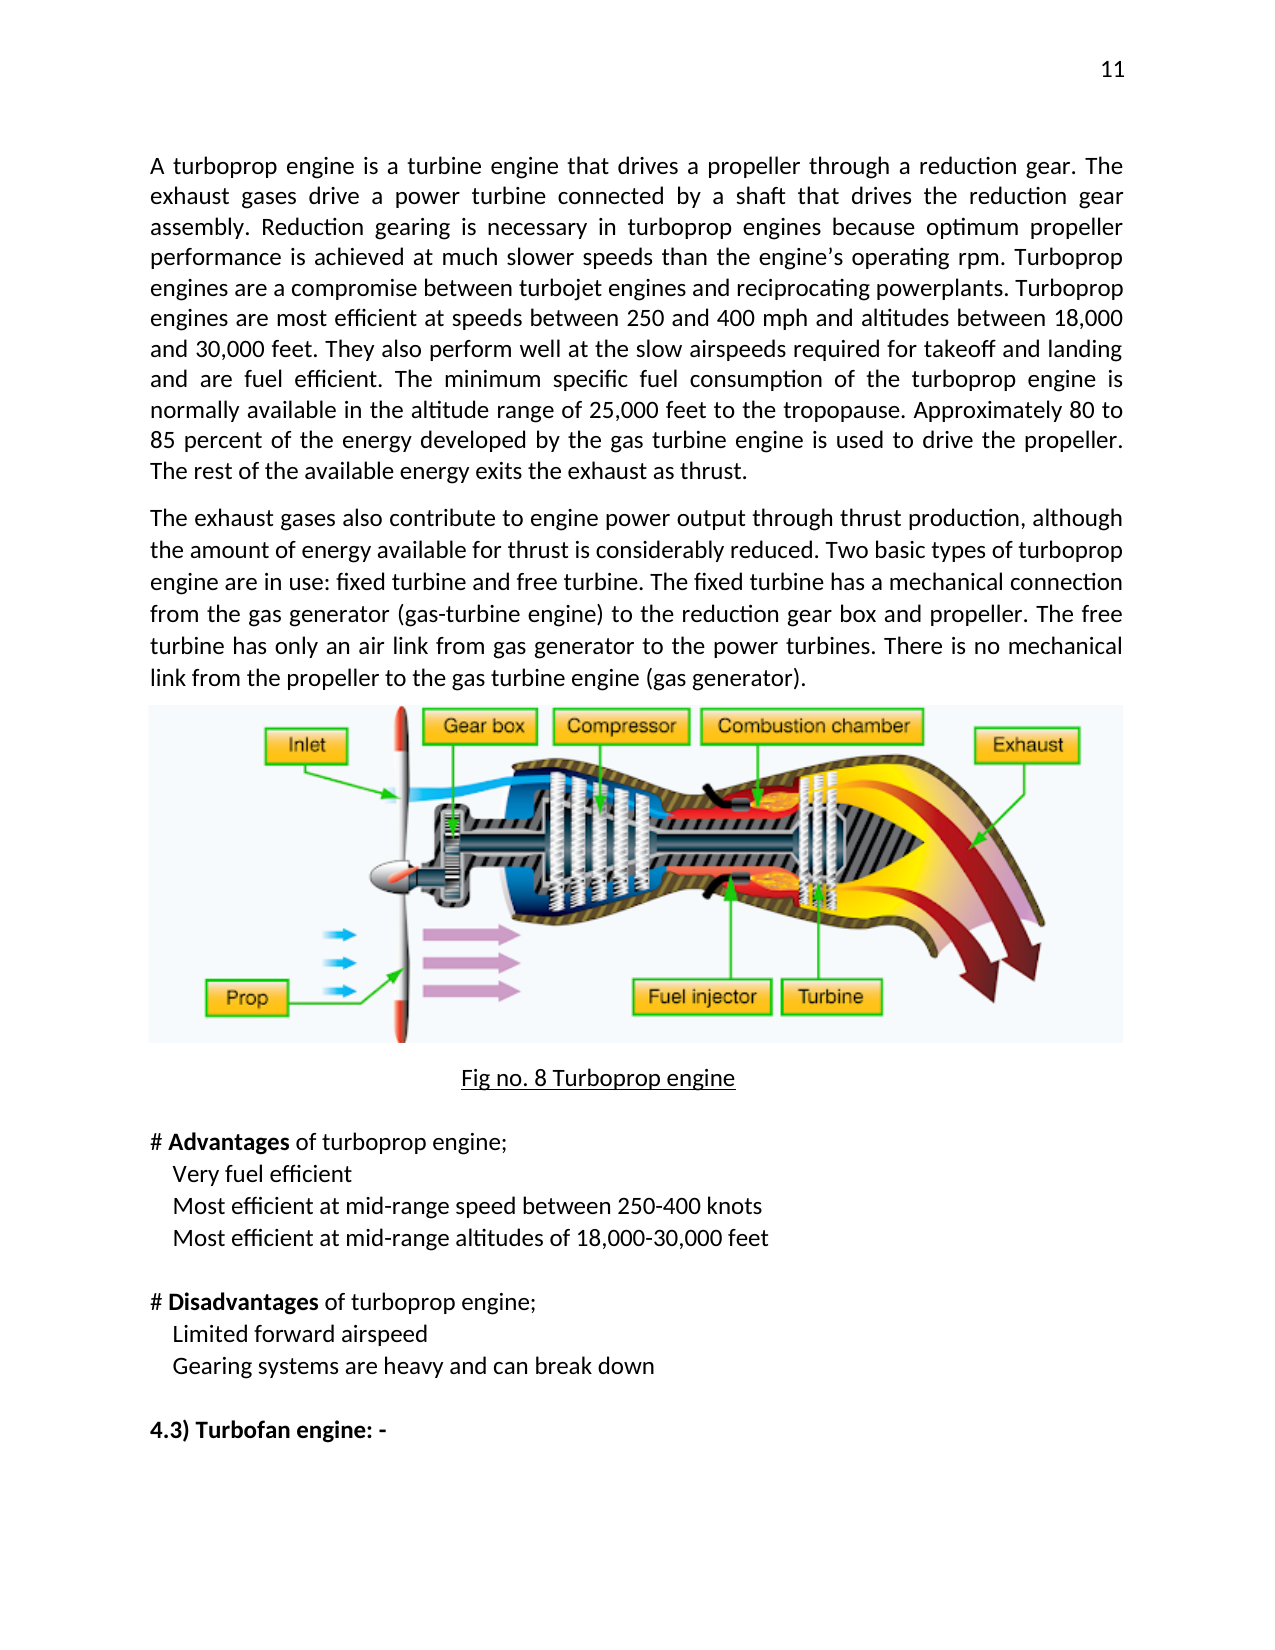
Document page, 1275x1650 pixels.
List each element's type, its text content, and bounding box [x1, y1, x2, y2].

text Very fuel efficient [150, 1158, 1125, 1189]
text # Advantages of turboprop engine; [150, 1127, 1125, 1157]
text # Disadvantages of turboprop engine; [150, 1286, 1125, 1317]
text 4.3) Turbofan engine: - [150, 1414, 1125, 1445]
text A turboprop engine is a turbine engine that drives a propeller through a reduction gear. The exhaust gases drive a power turbine connected by a shaft that drives the reduction gear assembly. Reduction gearing is necessary in turboprop engines because optimum propeller performance is achieved at much slower speeds than the engine’s operating rpm. Turboprop engines are a compromise between turbojet engines and reciprocating powerplants. Turboprop engines are most efficient at speeds between 250 and 400 mph and altitudes between 18,000 and 30,000 feet. They also perform well at the slow airspeeds required for takeoff and landing and are fuel efficient. The minimum specific fuel consumption of the turboprop engine is normally available in the altitude range of 25,000 feet to the tropopause. Approximately 80 to 85 percent of the energy developed by the gas turbine engine is used to drive the propeller. The rest of the available energy exits the exhaust as thrust. [150, 150, 1125, 486]
text Limited forward airspeed [150, 1318, 1125, 1349]
picture [148, 705, 1124, 1043]
text Most efficient at mid-range speed between 250-400 knots [150, 1191, 1125, 1221]
text Most efficient at mid-range altitudes of 18,000-30,000 feet [150, 1222, 1125, 1253]
text The exhaust gases also contribute to engine power output through thrust production, although the amount of energy available for thrust is considerably reduced. Two basic types of turboprop engine are in use: fixed turbine and free turbine. The fixed turbine has a mechanical connection from the gas generator (gas-turbine engine) to the reduction gear box and propeller. The free turbine has only an air link from gas generator to the power turbines. There is no mechanical link from the propeller to the gas turbine engine (gas generator). [150, 502, 1125, 693]
text Gearing systems are heavy and can break down [150, 1350, 1125, 1381]
